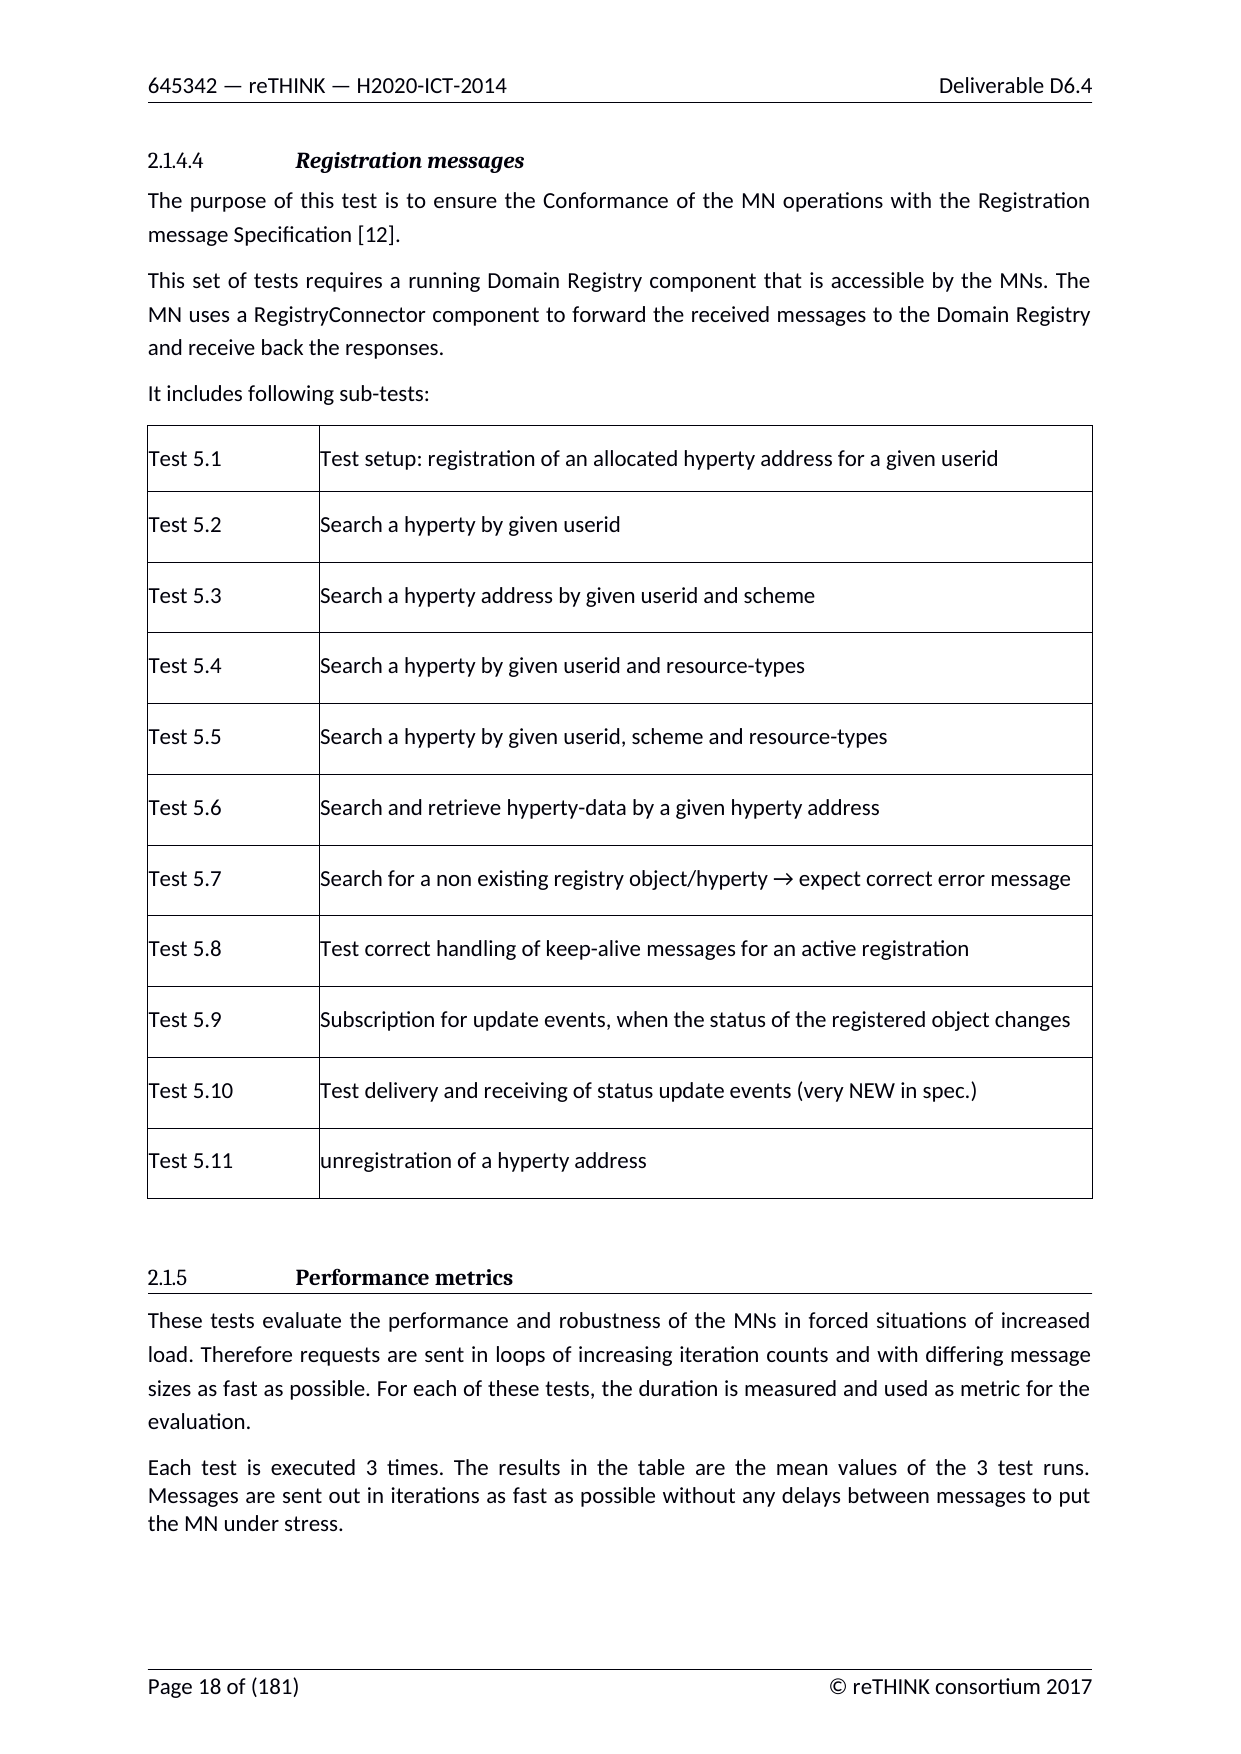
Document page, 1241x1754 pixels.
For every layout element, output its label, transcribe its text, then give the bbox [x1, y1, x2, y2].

table_cell Test 5.9 [148, 987, 319, 1057]
text The purpose of this test is to ensure the Conformance of the MN operations with the Registration message Specification [12]. [148, 187, 1092, 248]
table_cell Test correct handling of keep-alive messages for an active registration [320, 916, 1092, 986]
table_cell Search a hyperty by given userid [320, 492, 1092, 562]
table_cell Search a hyperty by given userid and resource-types [320, 633, 1092, 703]
subtitle Performance metrics [148, 1265, 1092, 1293]
table_cell Test 5.5 [148, 704, 319, 774]
text This set of tests requires a running Domain Registry component that is accessible by the MNs. The MN uses a RegistryConnector component to forward the received messages to the Domain Registry and receive back the responses. [148, 266, 1092, 361]
table_cell Test 5.11 [148, 1129, 319, 1198]
table_cell unregistration of a hyperty address [320, 1129, 1092, 1198]
table_header Test setup: registration of an allocated hyperty address for a given userid [320, 426, 1092, 491]
subtitle Registration messages [148, 148, 1092, 174]
table_cell Search a hyperty address by given userid and scheme [320, 563, 1092, 632]
table_header Test 5.1 [148, 426, 319, 491]
table_cell Test 5.7 [148, 846, 319, 915]
table_cell Test 5.4 [148, 633, 319, 703]
table_cell Test 5.10 [148, 1058, 319, 1127]
table_cell Test 5.3 [148, 563, 319, 632]
table_cell Search a hyperty by given userid, scheme and resource-types [320, 704, 1092, 774]
table_cell Test 5.6 [148, 775, 319, 844]
table_cell Search for a non existing registry object/hyperty → expect correct error message [320, 846, 1092, 915]
text It includes following sub-tests: [148, 379, 1092, 407]
table_cell Test 5.8 [148, 916, 319, 986]
table_cell Subscription for update events, when the status of the registered object changes [320, 987, 1092, 1057]
table_cell Test 5.2 [148, 492, 319, 562]
text These tests evaluate the performance and robustness of the MNs in forced situations of increased load. Therefore requests are sent in loops of increasing iteration counts and with differing message sizes as fast as possible. For each of these tests, the duration is measured and used as metric for the evaluation. [148, 1307, 1092, 1435]
text Each test is executed 3 times. The results in the table are the mean values of the 3 test runs. Messages are sent out in iterations as fast as possible without any delays between messages to put the MN under stress. [148, 1453, 1092, 1537]
table_cell Search and retrieve hyperty-data by a given hyperty address [320, 775, 1092, 844]
table_cell Test delivery and receiving of status update events (very NEW in spec.) [320, 1058, 1092, 1127]
